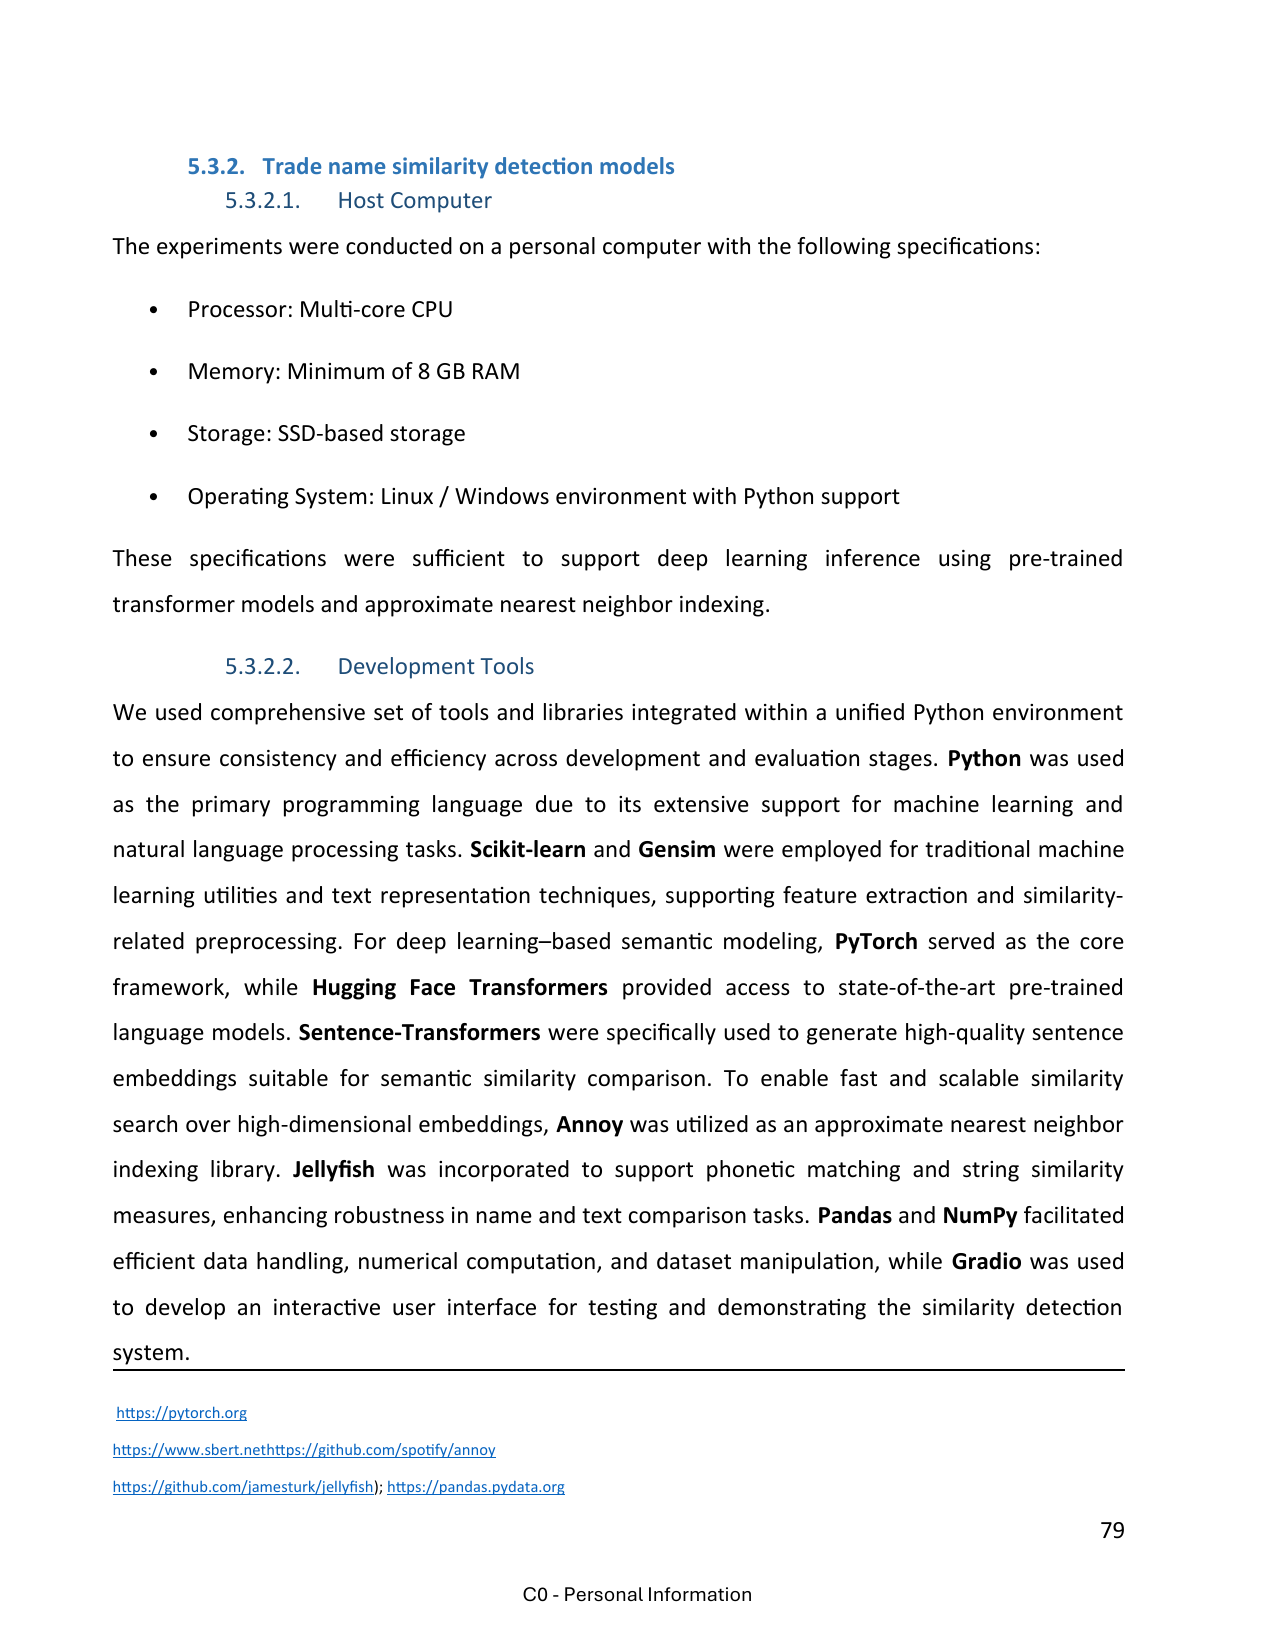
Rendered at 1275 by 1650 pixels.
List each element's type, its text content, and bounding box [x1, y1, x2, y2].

subtitle Trade name similarity detection models [187, 150, 1125, 181]
subtitle Host Computer [225, 185, 1125, 215]
text https://github.com/jamesturk/jellyfish); https://pandas.pydata.org [112, 1476, 1125, 1497]
text We used comprehensive set of tools and libraries integrated within a unified Python environment to ensure consistency and efficiency across development and evaluation stages. Python was used as the primary programming language due to its extensive support for machine learning and natural language processing tasks. Scikit-learn and Gensim were employed for traditional machine learning utilities and text representation techniques, supporting feature extraction and similarity-related preprocessing. For deep learning–based semantic modeling, PyTorch served as the core framework, while Hugging Face Transformers provided access to state-of-the-art pre-trained language models. Sentence-Transformers were specifically used to generate high-quality sentence embeddings suitable for semantic similarity comparison. To enable fast and scalable similarity search over high-dimensional embeddings, Annoy was utilized as an approximate nearest neighbor indexing library. Jellyfish was incorporated to support phonetic matching and string similarity measures, enhancing robustness in name and text comparison tasks. Pandas and NumPy facilitated efficient data handling, numerical computation, and dataset manipulation, while Gradio was used to develop an interactive user interface for testing and demonstrating the similarity detection system. [112, 696, 1125, 1371]
list Processor: Multi-core CPU [150, 293, 1125, 323]
text https://www.sbert.nethttps://github.com/spotify/annoy [112, 1439, 1125, 1460]
list Operating System: Linux / Windows environment with Python support [150, 480, 1125, 511]
subtitle Development Tools [225, 651, 1125, 681]
text The experiments were conducted on a personal computer with the following specifications: [112, 230, 1125, 261]
list Memory: Minimum of 8 GB RAM [150, 355, 1125, 386]
text https://pytorch.org [112, 1402, 1125, 1423]
list Storage: SSD-based storage [150, 418, 1125, 448]
text These specifications were sufficient to support deep learning inference using pre-trained transformer models and approximate nearest neighbor indexing. [112, 542, 1125, 619]
